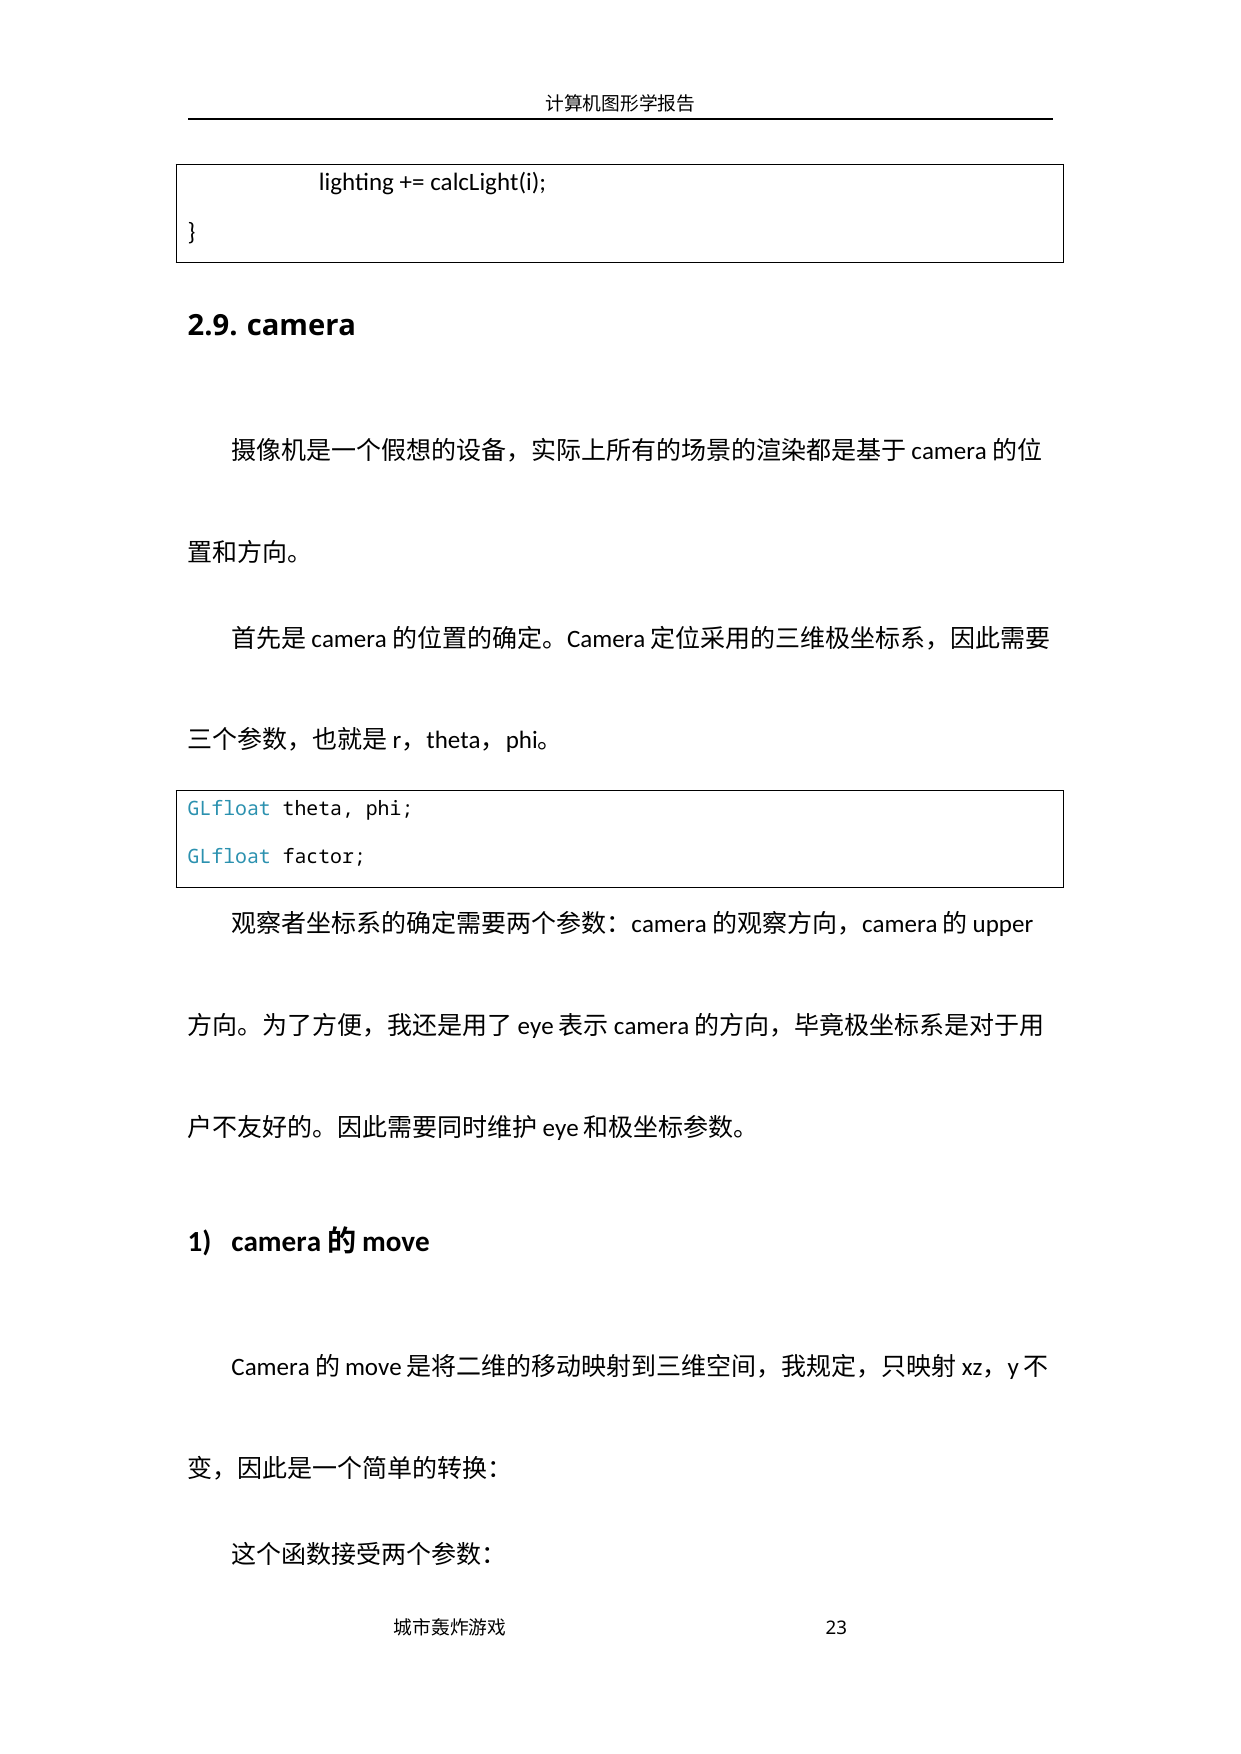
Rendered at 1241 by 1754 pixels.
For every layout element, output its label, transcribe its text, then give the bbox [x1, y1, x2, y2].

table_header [177, 165, 1063, 262]
text 首先是camera的位置的确定。Camera定位采用的三维极坐标系，因此需要三个参数，也就是r，theta，phi。 [187, 602, 1053, 772]
text 观察者坐标系的确定需要两个参数：camera的观察方向，camera的upper方向。为了方便，我还是用了eye表示camera的方向，毕竟极坐标系是对于用户不友好的。因此需要同时维护eye和极坐标参数。 [187, 888, 1053, 1159]
subtitle camera [187, 290, 1053, 358]
text 摄像机是一个假想的设备，实际上所有的场景的渲染都是基于camera的位置和方向。 [187, 414, 1053, 584]
table_header GLfloat theta, phi; GLfloat factor; [177, 791, 1063, 887]
text 这个函数接受两个参数： [187, 1518, 1053, 1586]
text Camera的move是将二维的移动映射到三维空间，我规定，只映射xz，y不变，因此是一个简单的转换： [187, 1331, 1053, 1500]
subtitle camera的move [187, 1205, 1053, 1273]
